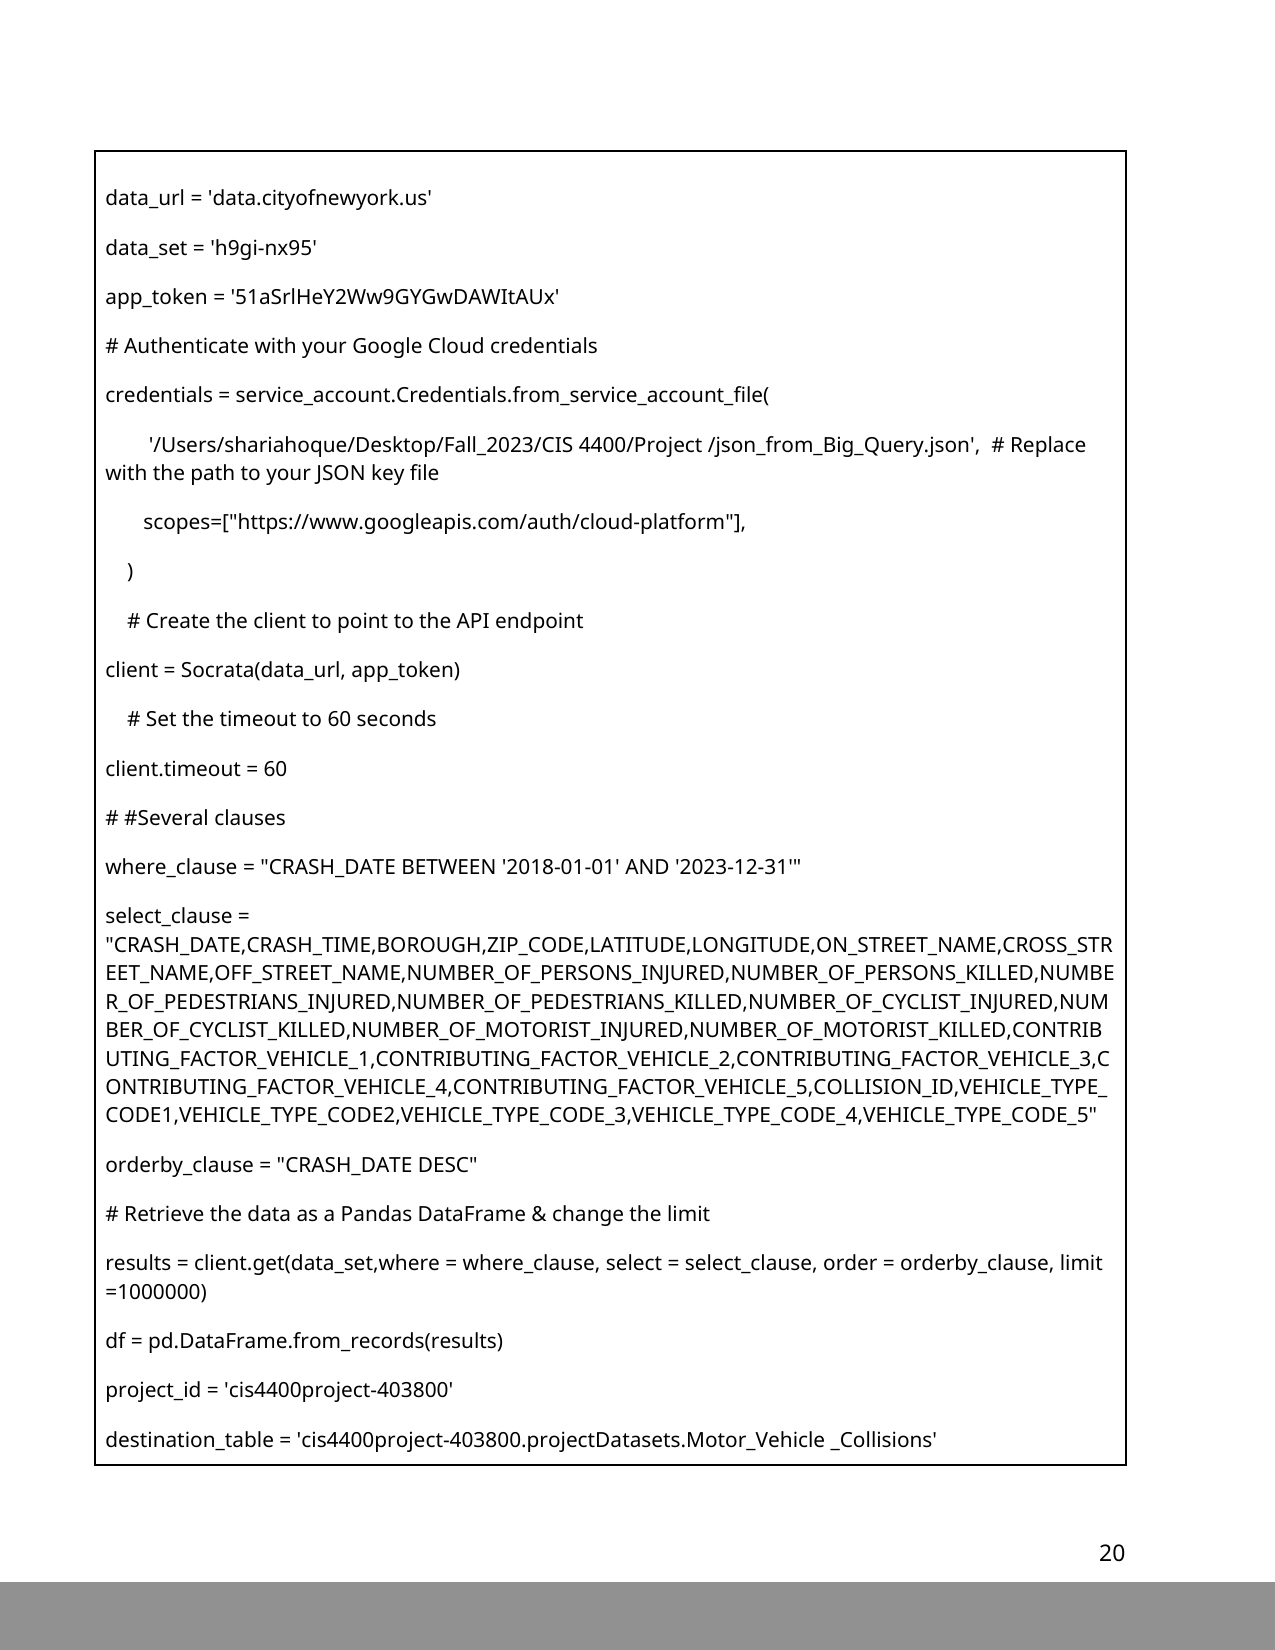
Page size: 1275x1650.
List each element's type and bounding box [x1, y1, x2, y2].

picture [0, 1582, 1275, 1650]
table_cell [96, 152, 1125, 1463]
